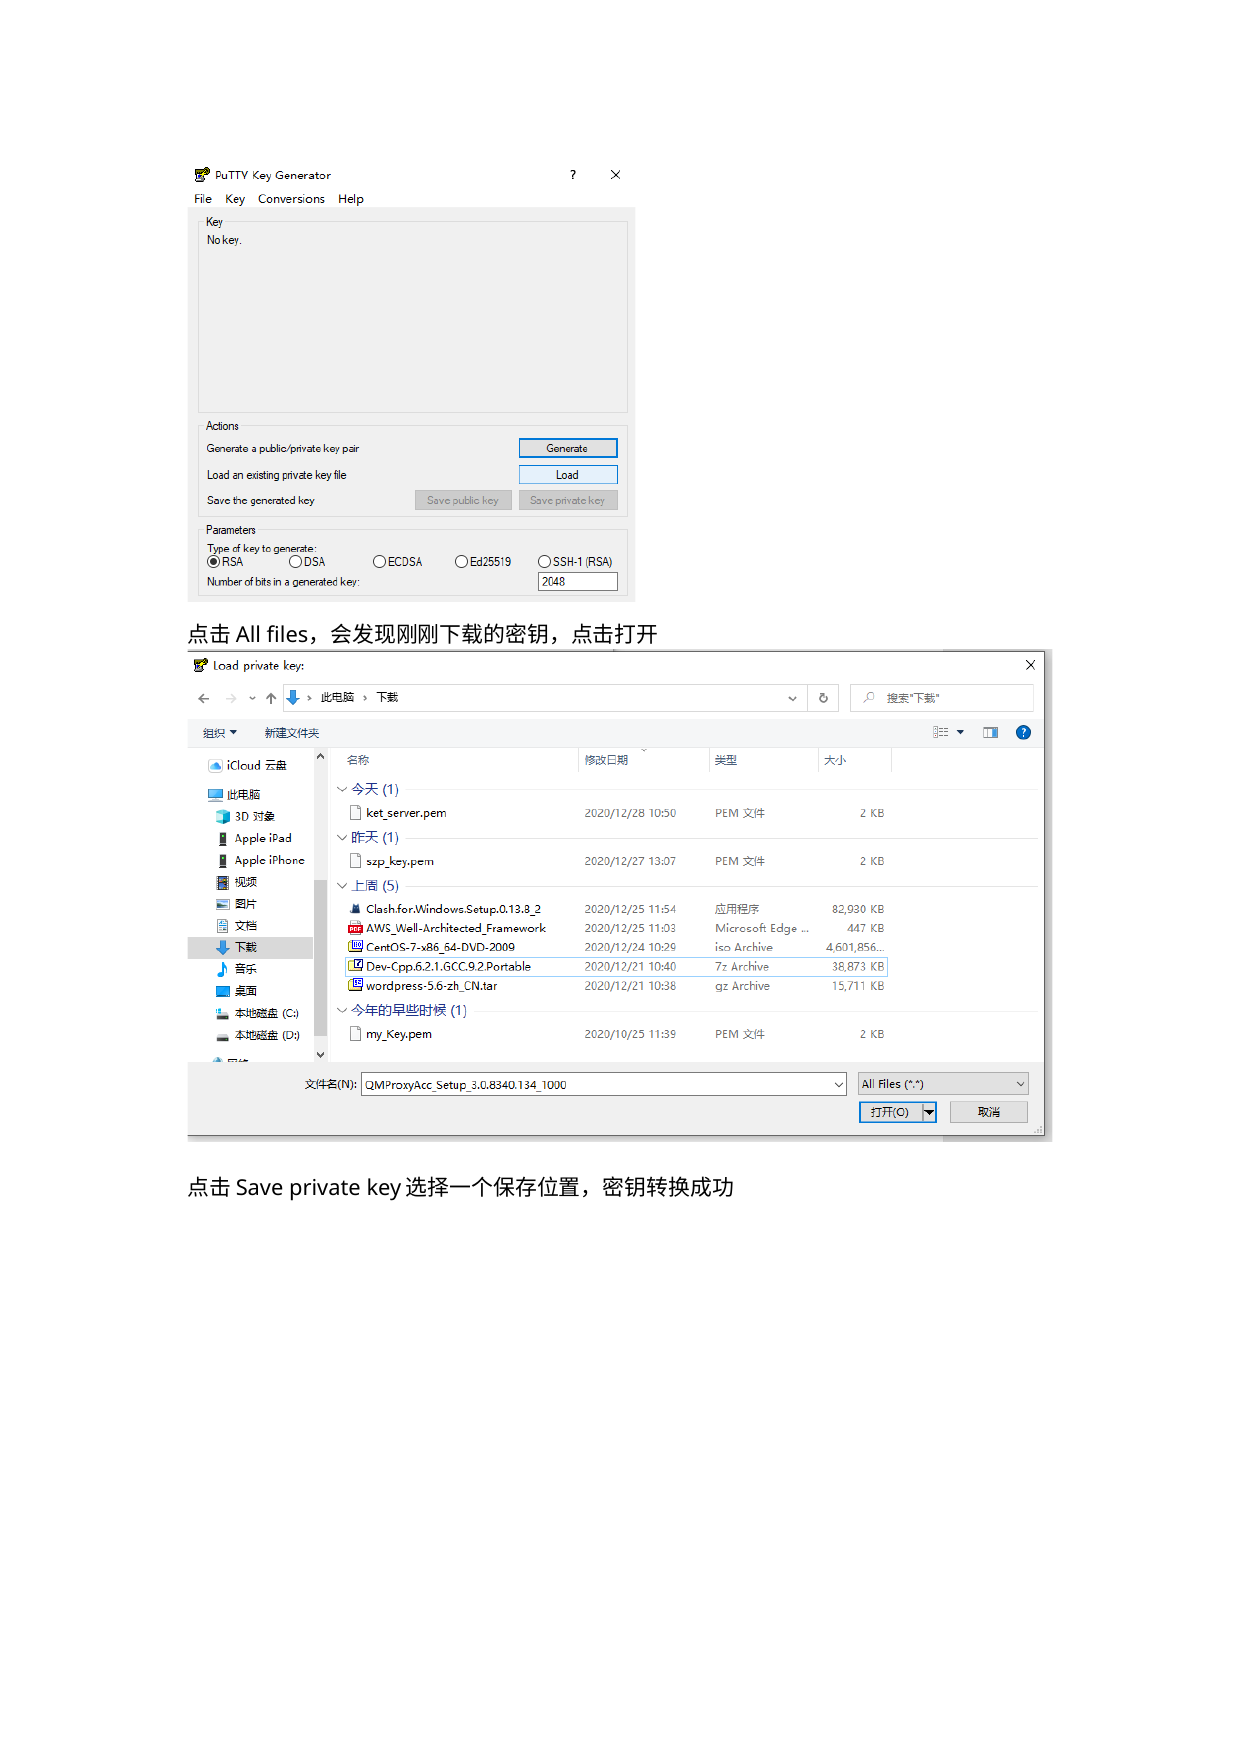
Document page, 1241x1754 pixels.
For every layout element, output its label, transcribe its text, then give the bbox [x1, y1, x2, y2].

picture [187, 162, 636, 602]
text 点击Save private key选择一个保存位置，密钥转换成功 [187, 1169, 1053, 1202]
text 点击All files，会发现刚刚下载的密钥，点击打开 [187, 617, 1053, 649]
picture [187, 649, 1053, 1142]
